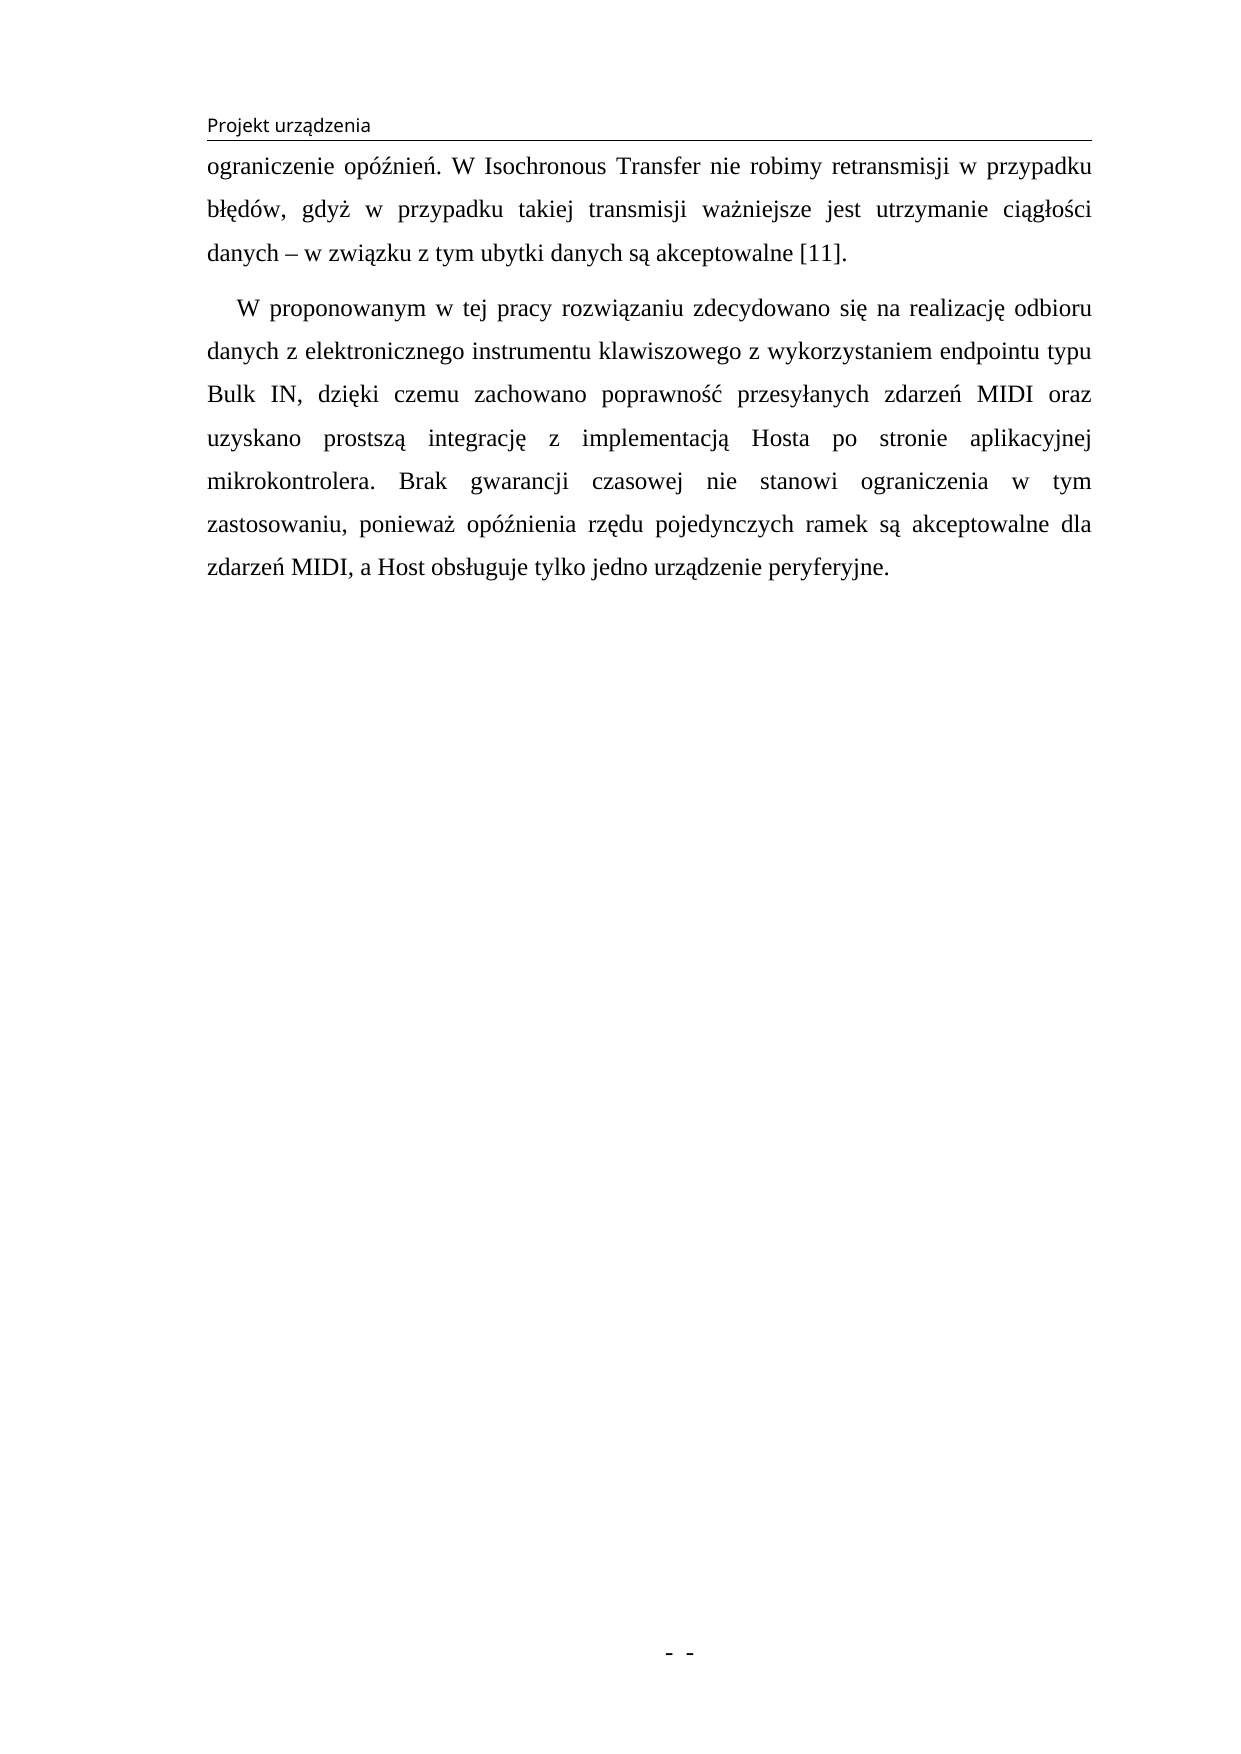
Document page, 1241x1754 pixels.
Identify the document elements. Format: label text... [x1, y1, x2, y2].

text W proponowanym w tej pracy rozwiązaniu zdecydowano się na realizację odbioru danych z elektronicznego instrumentu klawiszowego z wykorzystaniem endpointu typu Bulk IN, dzięki czemu zachowano poprawność przesyłanych zdarzeń MIDI oraz uzyskano prostszą integrację z implementacją Hosta po stronie aplikacyjnej mikrokontrolera. Brak gwarancji czasowej nie stanowi ograniczenia w tym zastosowaniu, ponieważ opóźnienia rzędu pojedynczych ramek są akceptowalne dla zdarzeń MIDI, a Host obsługuje tylko jedno urządzenie peryferyjne. [207, 293, 1092, 581]
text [207, 151, 1092, 266]
